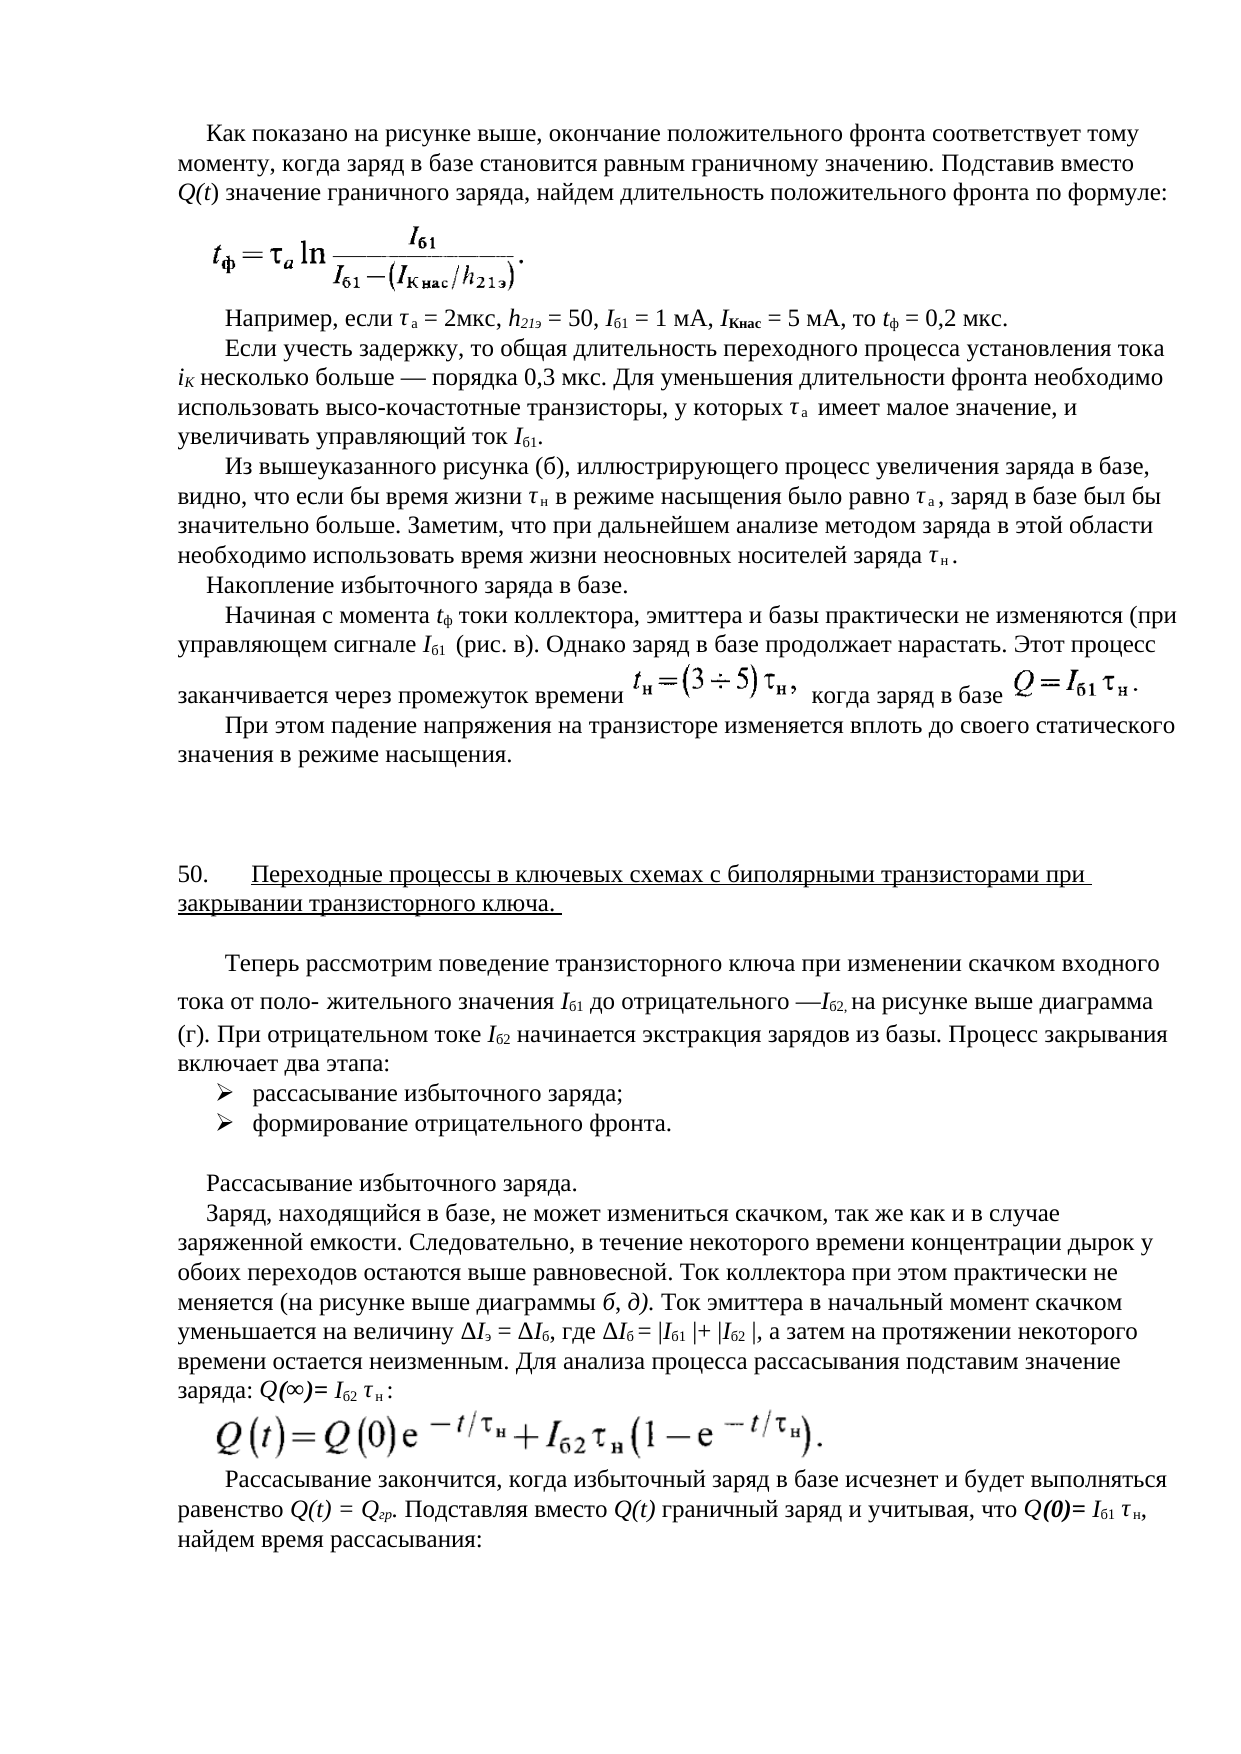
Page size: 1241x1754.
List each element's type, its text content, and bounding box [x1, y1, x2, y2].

text Накопление избыточного заряда в базе. [177, 570, 1178, 599]
text Теперь рассмотрим поведение транзисторного ключа при изменении скачком входного тока от поло- жительного значения Iб1 до отрицательного —Iб2, на рисунке выше диаграмма (г). При отрицательном токе Iб2 начинается экстракция зарядов из базы. Процесс закрывания включает два этапа: [177, 948, 1178, 1077]
picture [205, 207, 534, 302]
text Рассасывание избыточного заряда. [177, 1168, 1178, 1197]
list рассасывание избыточного заряда; [215, 1078, 1178, 1107]
text Заряд, находящийся в базе, не может измениться скачком, так же как и в случае заряженной емкости. Следовательно, в течение некоторого времени концентрации дырок у обоих переходов остаются выше равновесной. Ток коллектора при этом практически не меняется (на рисунке выше диаграммы б, д). Ток эмиттера в начальный момент скачком уменьшается на величину ΔIэ = ΔIб, где ΔIб = |Iб1 |+ |Iб2 |, а затем на протяжении некоторого времени остается неизменным. Для анализа процесса рассасывания подставим значение заряда: ()= Iб2 н : [177, 1198, 1178, 1404]
list Переходные процессы в ключевых схемах с биполярными транзисторами при закрывании транзисторного ключа. [177, 859, 1178, 917]
text Как показано на рисунке выше, окончание положительного фронта соответствует тому моменту, когда заряд в базе становится равным граничному значению. Подставив вместо Q(t) значение граничного заряда, найдем длительность положительного фронта по формуле: [177, 118, 1178, 206]
list формирование отрицательного фронта. [215, 1108, 1178, 1137]
text Например, если а = 2мкс, h21э = 50, Iб1 = 1 мА, IКнас = 5 мА, то tф = 0,2 мкс. [177, 303, 1178, 332]
text Из вышеуказанного рисунка (б), иллюстрирующего процесс увеличения заряда в базе, видно, что если бы время жизни н в режиме насыщения было равно а , заряд в базе был бы значительно больше. Заметим, что при дальнейшем анализе методом заряда в этой области необходимо использовать время жизни неосновных носителей заряда н . [177, 451, 1178, 569]
text Рассасывание закончится, когда избыточный заряд в базе исчезнет и будет выполняться равенство Q(t) = Qгр. Подставляя вместо Q(t) граничный заряд и учитывая, что (0)= Iб1 н, найдем время рассасывания: [177, 1464, 1178, 1552]
picture [630, 659, 799, 704]
picture [205, 1405, 833, 1464]
text Начиная с момента tф токи коллектора, эмиттера и базы практически не изменяются (при управляющем сигнале Iб1 (рис. в). Однако заряд в базе продолжает нарастать. Этот процесс заканчивается через промежуток времени когда заряд в базе [177, 600, 1178, 709]
text При этом падение напряжения на транзисторе изменяется вплоть до своего статического значения в режиме насыщения. [177, 710, 1178, 768]
picture [1009, 661, 1140, 704]
text Если учесть задержку, то общая длительность переходного процесса установления тока iK несколько больше — порядка 0,3 мкс. Для уменьшения длительности фронта необходимо использовать высо-кочастотные транзисторы, у которых а имеет малое значение, и увеличивать управляющий ток Iб1. [177, 333, 1178, 450]
